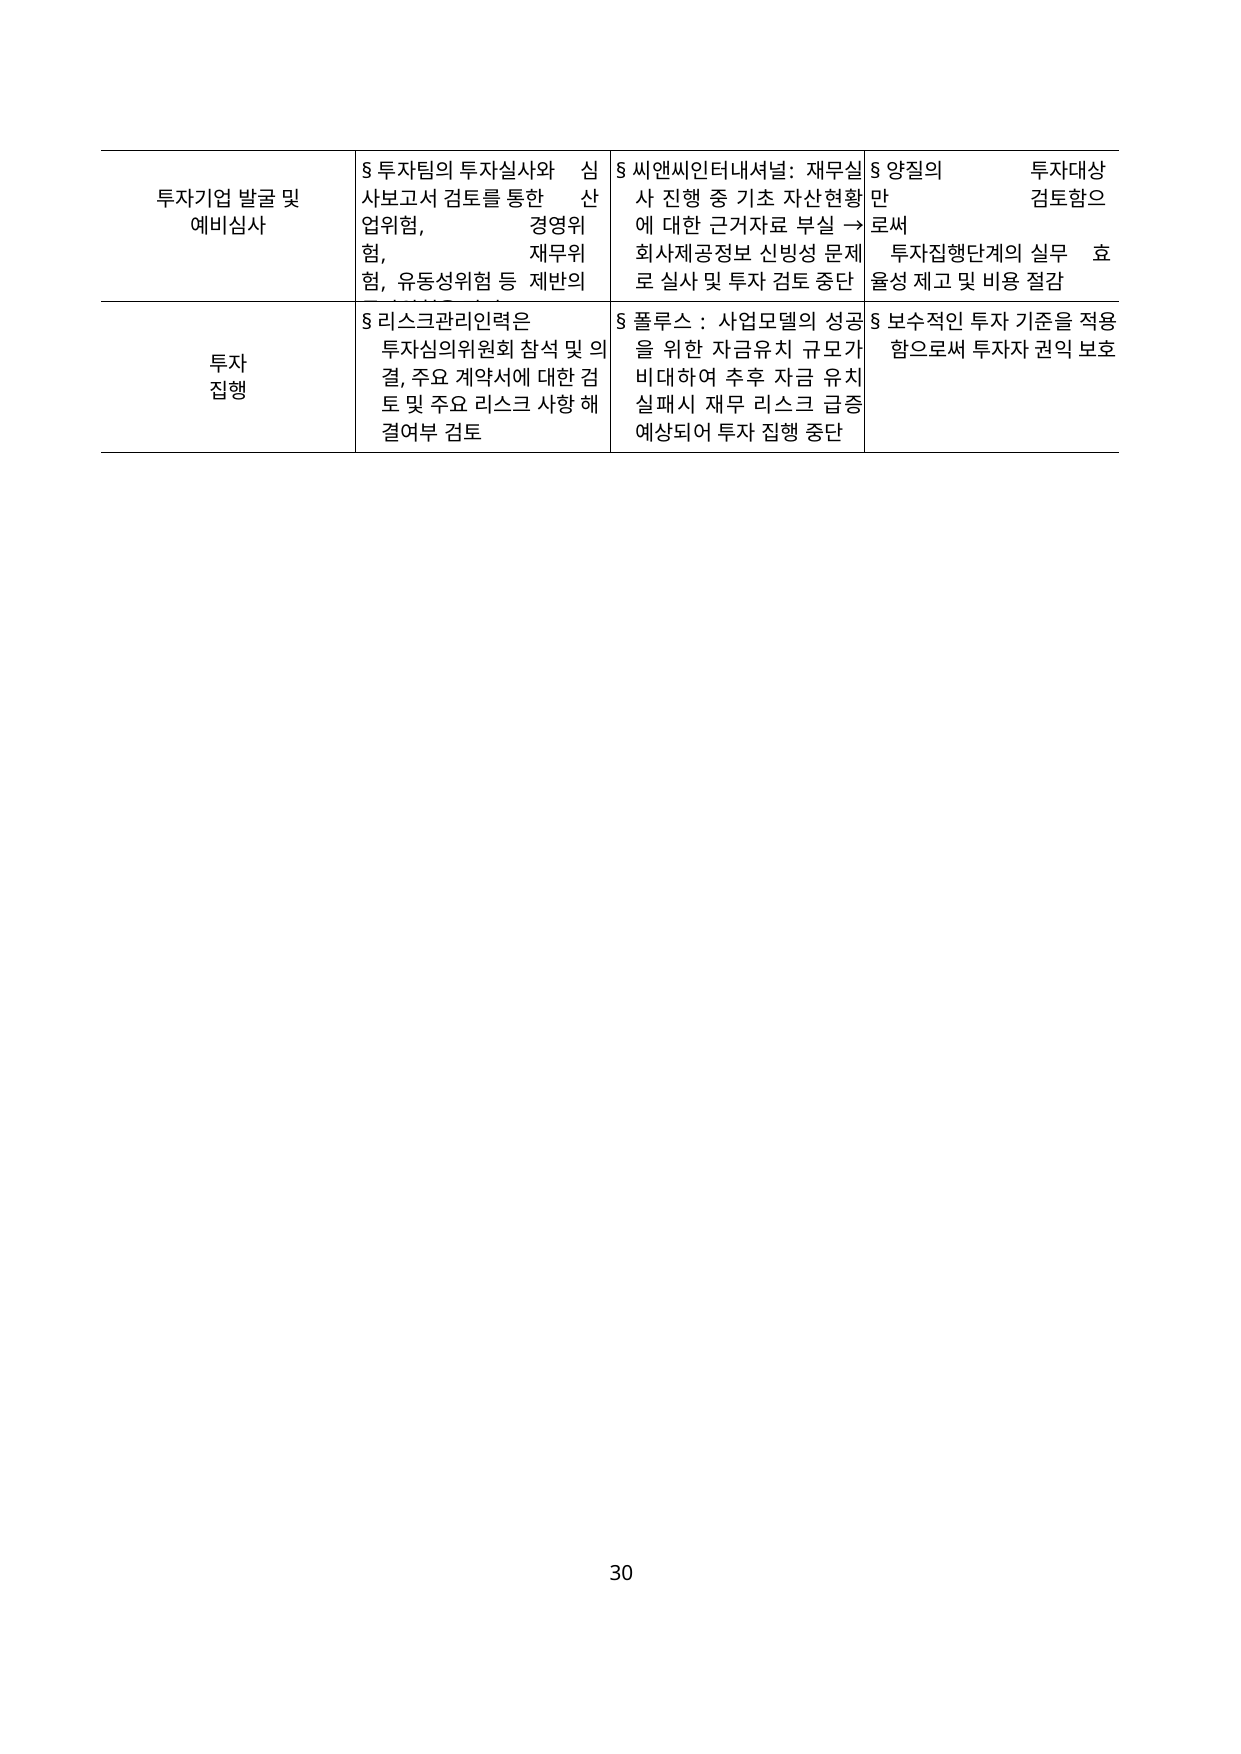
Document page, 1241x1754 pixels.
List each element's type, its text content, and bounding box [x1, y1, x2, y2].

table_cell § 보수적인 투자 기준을 적용함으로써 투자자 권익 보호 [865, 302, 1118, 452]
table_header § 양질의 투자대상만 검토함으로써 투자집행단계의 실무 효율성 제고 및 비용 절감 [865, 151, 1118, 301]
table_cell 투자 집행 [101, 302, 355, 452]
table_header 투자기업 발굴 및 예비심사 [101, 151, 355, 301]
text 30 [112, 1558, 1130, 1586]
table_header § 씨앤씨인터내셔널: 재무실사 진행 중 기초 자산현황에 대한 근거자료 부실 → 회사제공정보 신빙성 문제로 실사 및 투자 검토 중단 [611, 151, 864, 301]
table_header § 투자팀의 투자실사와 심사보고서 검토를 통한 산업위험, 경영위험, 재무위험, 유동성위험 등 제반의 투자위험을 점검 [356, 151, 610, 301]
table_cell § 리스크관리인력은 투자심의위원회 참석 및 의결, 주요 계약서에 대한 검토 및 주요 리스크 사항 해결여부 검토 [356, 302, 610, 452]
table_cell § 폴루스 : 사업모델의 성공을 위한 자금유치 규모가 비대하여 추후 자금 유치 실패시 재무 리스크 급증 예상되어 투자 집행 중단 [611, 302, 864, 452]
